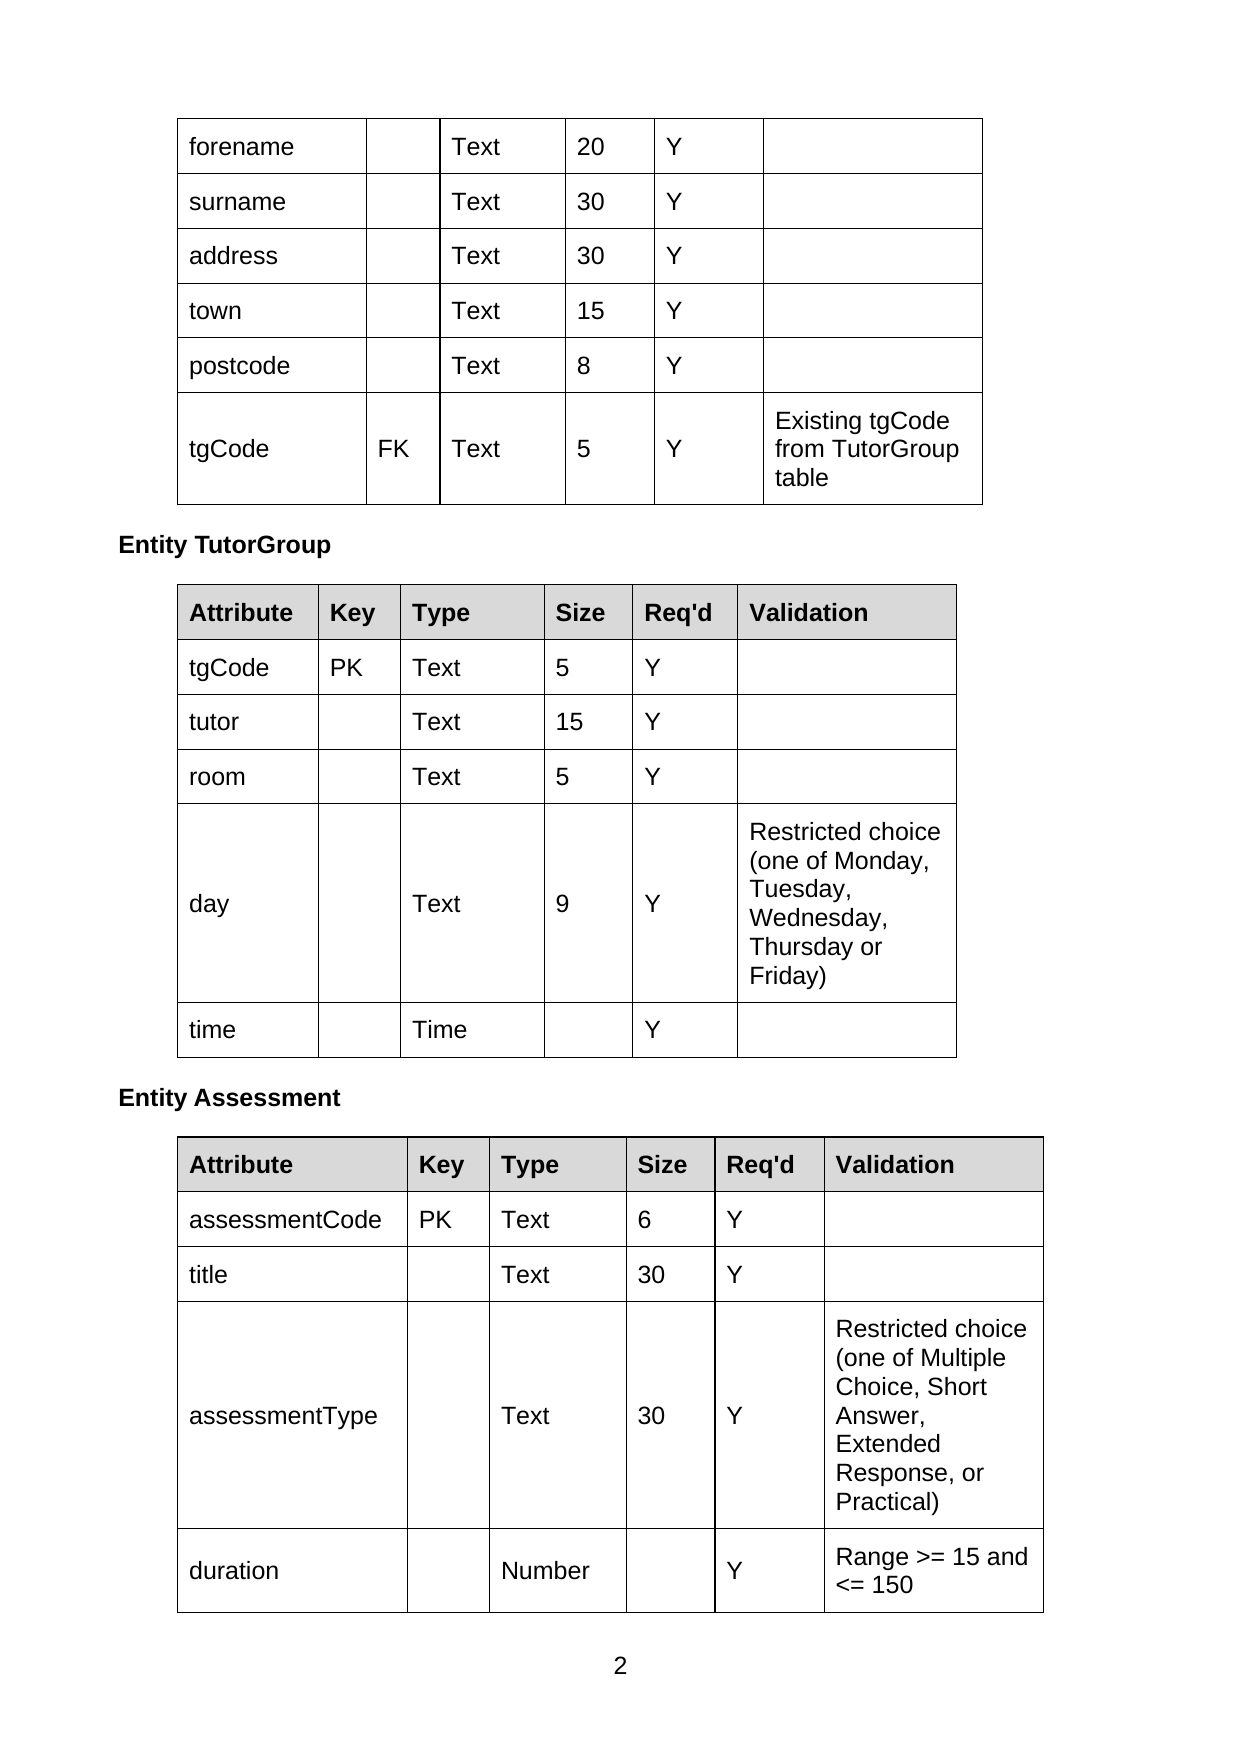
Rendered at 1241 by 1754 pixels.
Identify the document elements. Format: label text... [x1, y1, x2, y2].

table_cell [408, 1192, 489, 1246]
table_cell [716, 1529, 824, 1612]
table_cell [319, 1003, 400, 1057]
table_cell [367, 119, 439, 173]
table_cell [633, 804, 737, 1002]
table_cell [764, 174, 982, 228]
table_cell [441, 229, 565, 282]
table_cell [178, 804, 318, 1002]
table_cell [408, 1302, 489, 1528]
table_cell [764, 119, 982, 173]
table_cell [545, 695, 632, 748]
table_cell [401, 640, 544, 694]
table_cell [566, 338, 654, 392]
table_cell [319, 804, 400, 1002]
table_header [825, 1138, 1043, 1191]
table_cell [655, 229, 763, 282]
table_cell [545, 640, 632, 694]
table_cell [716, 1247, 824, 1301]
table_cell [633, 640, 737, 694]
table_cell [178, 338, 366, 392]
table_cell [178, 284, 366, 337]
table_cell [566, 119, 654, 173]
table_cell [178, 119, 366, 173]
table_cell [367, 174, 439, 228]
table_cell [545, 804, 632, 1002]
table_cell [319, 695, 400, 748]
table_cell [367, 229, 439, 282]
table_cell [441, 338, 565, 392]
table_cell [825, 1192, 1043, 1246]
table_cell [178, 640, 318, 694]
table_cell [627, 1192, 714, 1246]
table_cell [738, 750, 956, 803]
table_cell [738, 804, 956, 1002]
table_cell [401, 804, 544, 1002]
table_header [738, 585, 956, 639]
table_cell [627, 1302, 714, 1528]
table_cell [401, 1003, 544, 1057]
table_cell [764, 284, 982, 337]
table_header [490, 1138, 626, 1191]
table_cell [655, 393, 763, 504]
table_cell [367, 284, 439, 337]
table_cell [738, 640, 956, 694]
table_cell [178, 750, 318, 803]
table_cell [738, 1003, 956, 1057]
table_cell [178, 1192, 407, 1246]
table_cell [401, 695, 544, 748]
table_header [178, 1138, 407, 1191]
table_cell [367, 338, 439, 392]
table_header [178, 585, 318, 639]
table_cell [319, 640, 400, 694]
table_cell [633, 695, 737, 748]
subtitle Entity TutorGroup [118, 530, 1122, 559]
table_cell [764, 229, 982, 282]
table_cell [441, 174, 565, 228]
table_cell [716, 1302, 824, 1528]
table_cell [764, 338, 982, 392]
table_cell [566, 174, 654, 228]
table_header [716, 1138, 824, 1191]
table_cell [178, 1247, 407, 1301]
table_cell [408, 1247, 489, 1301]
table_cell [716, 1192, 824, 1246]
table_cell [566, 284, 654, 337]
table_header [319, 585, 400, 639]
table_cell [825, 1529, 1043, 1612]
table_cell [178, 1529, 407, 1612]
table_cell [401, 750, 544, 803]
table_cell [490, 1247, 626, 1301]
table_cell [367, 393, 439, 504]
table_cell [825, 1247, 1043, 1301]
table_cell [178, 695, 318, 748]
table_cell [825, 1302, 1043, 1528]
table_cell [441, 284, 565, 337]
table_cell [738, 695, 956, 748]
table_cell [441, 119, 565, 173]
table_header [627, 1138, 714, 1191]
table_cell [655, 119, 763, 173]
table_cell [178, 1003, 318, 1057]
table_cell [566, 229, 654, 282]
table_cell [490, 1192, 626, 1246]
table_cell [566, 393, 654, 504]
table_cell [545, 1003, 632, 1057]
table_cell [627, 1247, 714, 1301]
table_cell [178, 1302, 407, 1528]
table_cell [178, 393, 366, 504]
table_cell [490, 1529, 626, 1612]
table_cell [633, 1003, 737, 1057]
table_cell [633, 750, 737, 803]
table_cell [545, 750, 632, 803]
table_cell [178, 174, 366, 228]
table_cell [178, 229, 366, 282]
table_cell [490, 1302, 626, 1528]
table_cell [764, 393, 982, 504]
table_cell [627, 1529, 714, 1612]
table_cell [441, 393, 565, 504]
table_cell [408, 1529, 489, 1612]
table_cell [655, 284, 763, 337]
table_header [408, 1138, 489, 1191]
subtitle Entity Assessment [118, 1083, 1122, 1111]
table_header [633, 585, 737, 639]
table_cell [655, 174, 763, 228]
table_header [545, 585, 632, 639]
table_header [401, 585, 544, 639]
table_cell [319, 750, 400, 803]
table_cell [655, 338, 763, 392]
